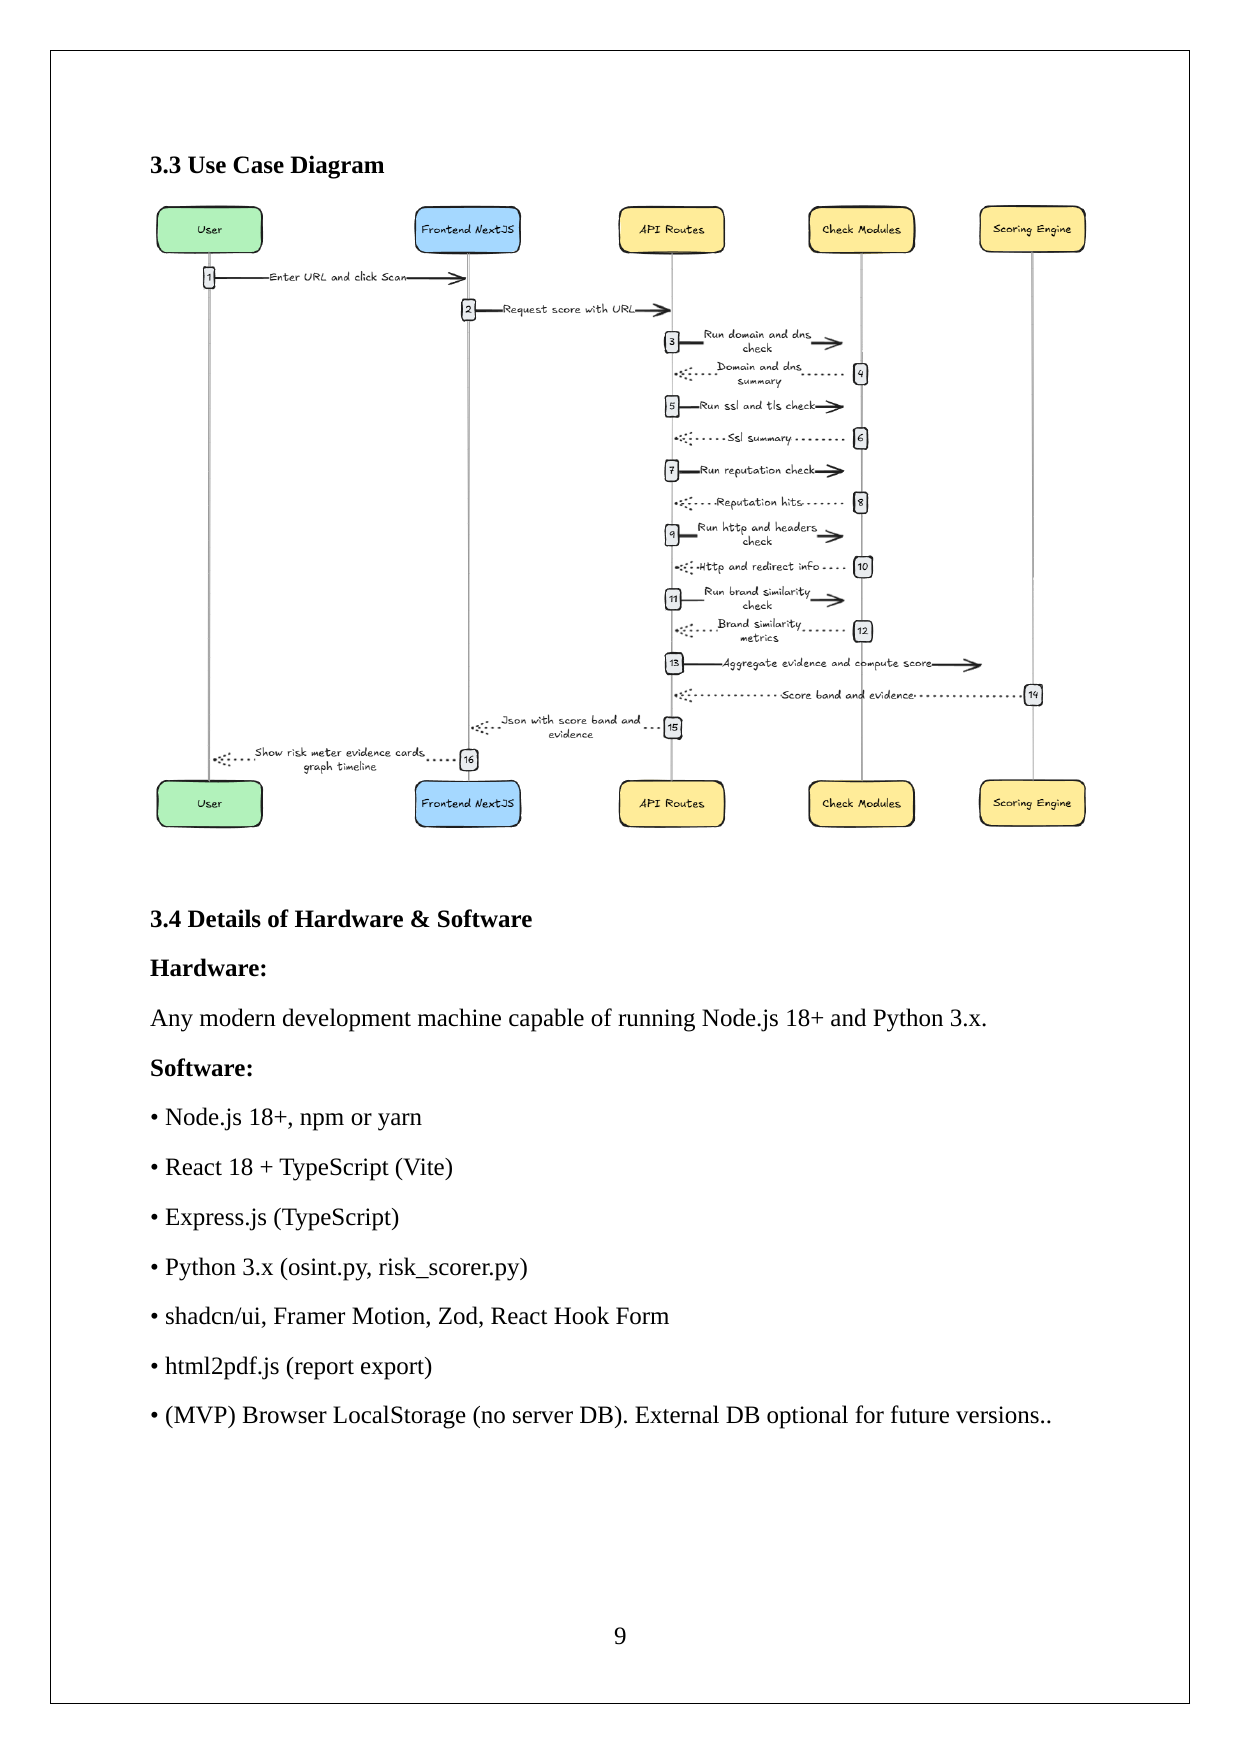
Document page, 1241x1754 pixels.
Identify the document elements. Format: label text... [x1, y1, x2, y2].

text • (MVP) Browser LocalStorage (no server DB). External DB optional for future versions.. [150, 1401, 1090, 1429]
text • React 18 + TypeScript (Vite) [150, 1152, 1090, 1181]
text Software: [150, 1053, 1090, 1082]
text 3.4 Details of Hardware & Software [150, 904, 1090, 932]
text • html2pdf.js (report export) [150, 1351, 1090, 1380]
picture [150, 199, 1091, 833]
text Any modern development machine capable of running Node.js 18+ and Python 3.x. [150, 1003, 1090, 1032]
text • Node.js 18+, npm or yarn [150, 1102, 1090, 1131]
text 3.3 Use Case Diagram [150, 150, 1090, 179]
text • Python 3.x (osint.py, risk_scorer.py) [150, 1252, 1090, 1280]
text Hardware: [150, 953, 1090, 982]
text • shadcn/ui, Framer Motion, Zod, React Hook Form [150, 1301, 1090, 1330]
text • Express.js (TypeScript) [150, 1202, 1090, 1231]
